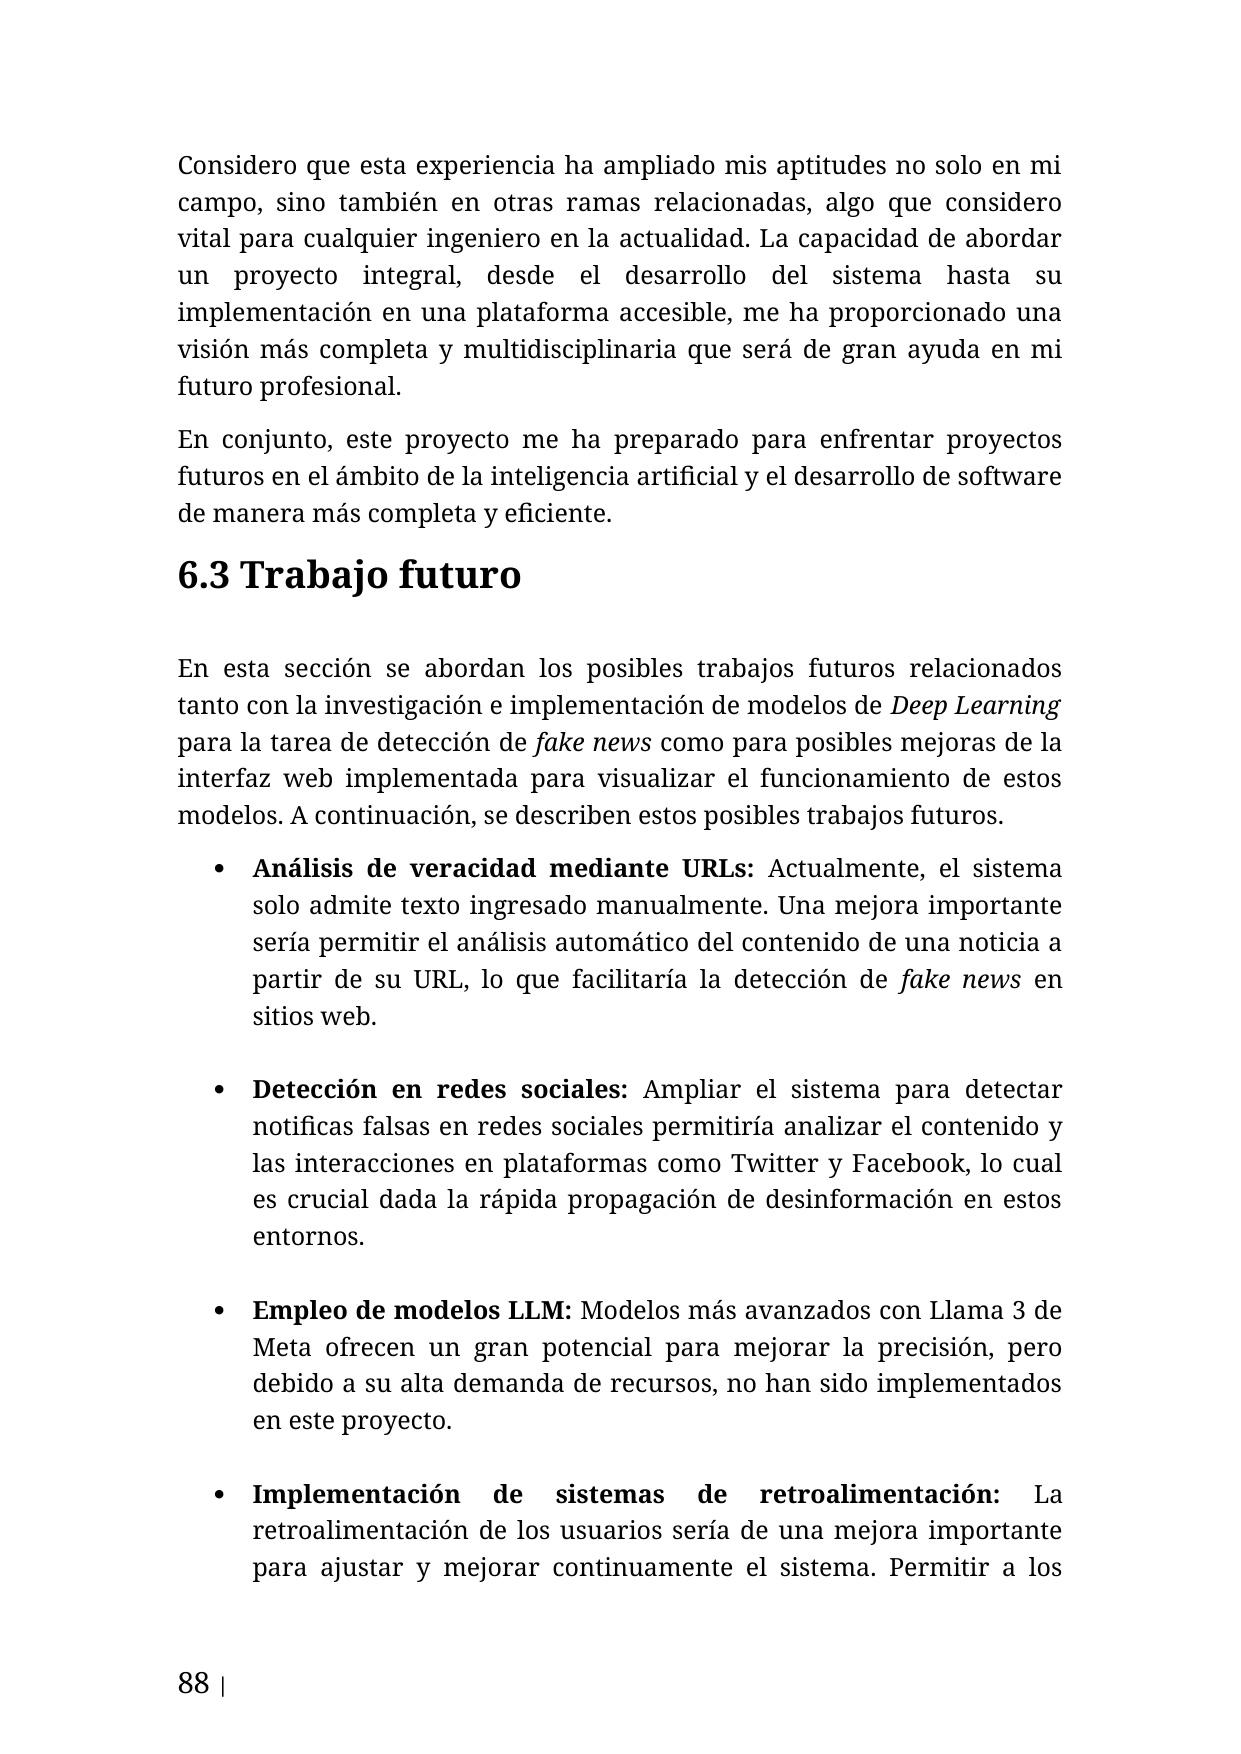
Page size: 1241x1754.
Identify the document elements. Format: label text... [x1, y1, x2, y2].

list Análisis de veracidad mediante URLs: Actualmente, el sistema solo admite texto ingresado manualmente. Una mejora importante sería permitir el análisis automático del contenido de una noticia a partir de su URL, lo que facilitaría la detección de fake news en sitios web. [215, 851, 1063, 1032]
subtitle 6.3 Trabajo futuro [177, 549, 1063, 600]
text En conjunto, este proyecto me ha preparado para enfrentar proyectos futuros en el ámbito de la inteligencia artificial y el desarrollo de software de manera más completa y eficiente. [177, 422, 1063, 529]
text Considero que esta experiencia ha ampliado mis aptitudes no solo en mi campo, sino también en otras ramas relacionadas, algo que considero vital para cualquier ingeniero en la actualidad. La capacidad de abordar un proyecto integral, desde el desarrollo del sistema hasta su implementación en una plataforma accesible, me ha proporcionado una visión más completa y multidisciplinaria que será de gran ayuda en mi futuro profesional. [177, 148, 1063, 402]
list Empleo de modelos LLM: Modelos más avanzados con Llama 3 de Meta ofrecen un gran potencial para mejorar la precisión, pero debido a su alta demanda de recursos, no han sido implementados en este proyecto. [215, 1292, 1063, 1437]
list Detección en redes sociales: Ampliar el sistema para detectar notificas falsas en redes sociales permitiría analizar el contenido y las interacciones en plataformas como Twitter y Facebook, lo cual es crucial dada la rápida propagación de desinformación en estos entornos. [215, 1072, 1063, 1253]
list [215, 1476, 1063, 1584]
text En esta sección se abordan los posibles trabajos futuros relacionados tanto con la investigación e implementación de modelos de Deep Learning para la tarea de detección de fake news como para posibles mejoras de la interfaz web implementada para visualizar el funcionamiento de estos modelos. A continuación, se describen estos posibles trabajos futuros. [177, 651, 1063, 832]
